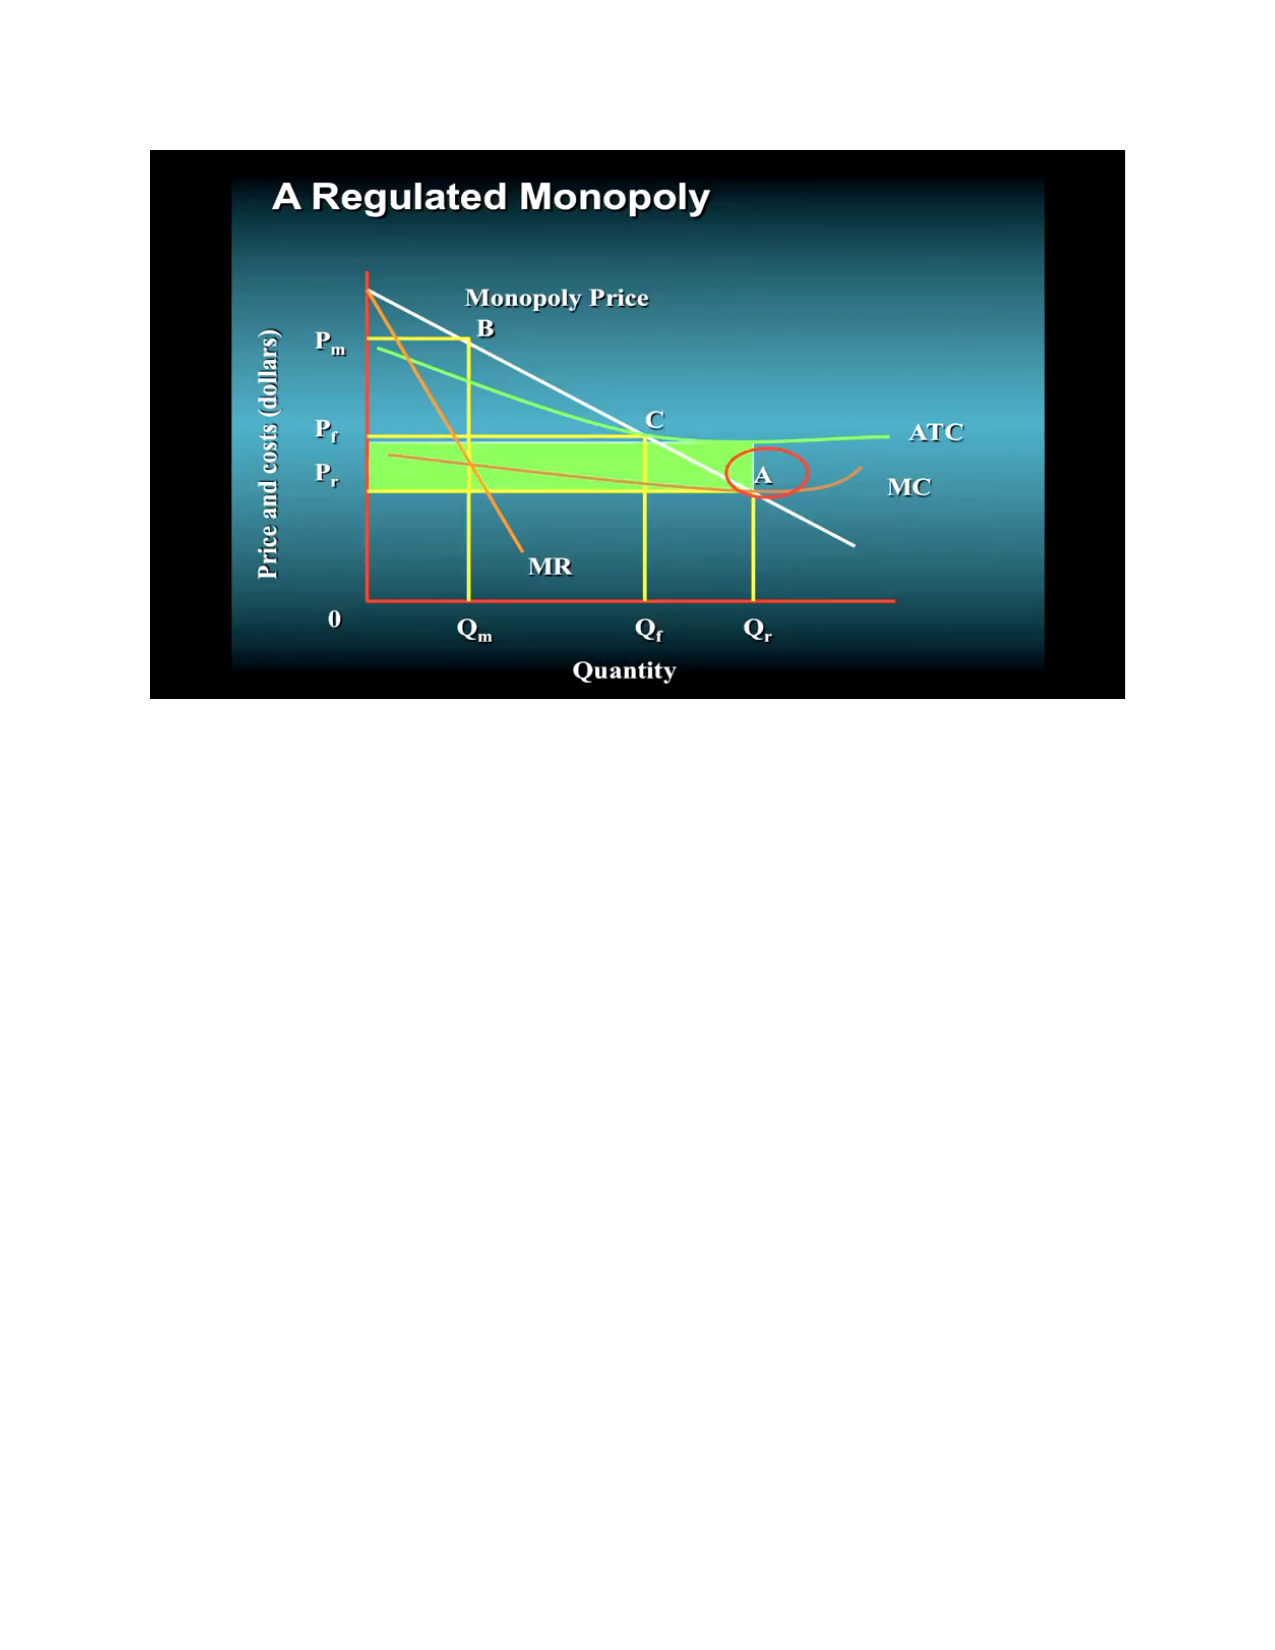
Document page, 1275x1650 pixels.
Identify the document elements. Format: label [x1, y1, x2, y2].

picture [150, 150, 1125, 699]
